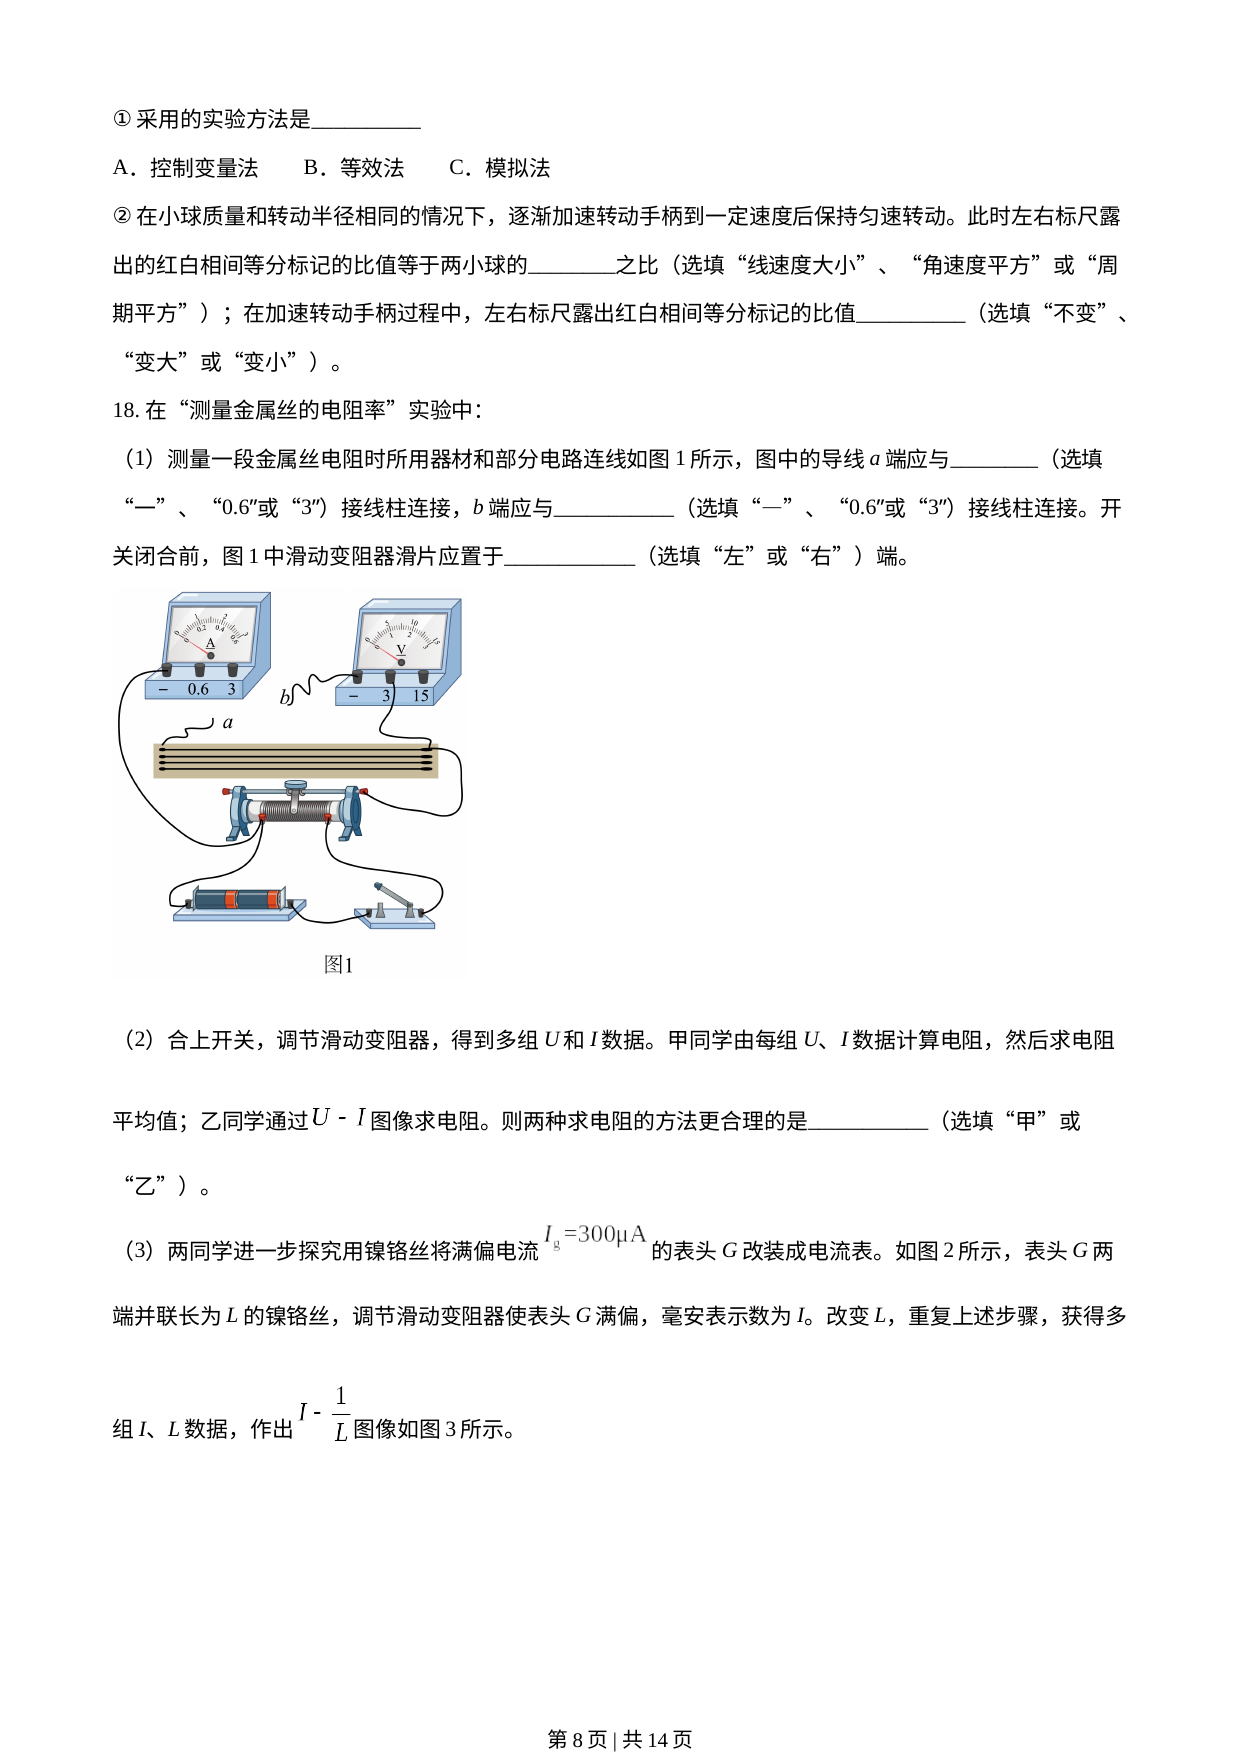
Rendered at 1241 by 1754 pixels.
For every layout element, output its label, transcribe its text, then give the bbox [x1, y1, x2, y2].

text （2）合上开关，调节滑动变阻器，得到多组U和I数据。甲同学由每组U、I数据计算电阻，然后求电阻平均值；乙同学通过图像求电阻。则两种求电阻的方法更合理的是___________（选填“甲”或“乙”）。 [112, 1022, 1128, 1201]
picture [112, 587, 466, 980]
text ②在小球质量和转动半径相同的情况下，逐渐加速转动手柄到一定速度后保持匀速转动。此时左右标尺露出的红白相间等分标记的比值等于两小球的________之比（选填“线速度大小”、“角速度平方”或“周期平方”）；在加速转动手柄过程中，左右标尺露出红白相间等分标记的比值__________（选填“不变”、“变大”或“变小”）。 [112, 198, 1128, 377]
text ①采用的实验方法是__________ [112, 102, 1128, 134]
text （1）测量一段金属丝电阻时所用器材和部分电路连线如图1所示，图中的导线a端应与________（选填“一”、“0.6”或“3”）接线柱连接，b端应与___________（选填“—”、“0.6”或“3”）接线柱连接。开关闭合前，图1中滑动变阻器滑片应置于____________（选填“左”或“右”）端。 [112, 441, 1128, 571]
text （3）两同学进一步探究用镍铬丝将满偏电流的表头G改装成电流表。如图2所示，表头G两端并联长为L的镍铬丝，调节滑动变阻器使表头G满偏，毫安表示数为I。改变L，重复上述步骤，获得多组I、L数据，作出图像如图3所示。 [112, 1217, 1128, 1477]
text A．控制变量法 B．等效法 C．模拟法 [112, 150, 1128, 183]
text 18. 在“测量金属丝的电阻率”实验中： [112, 393, 1128, 426]
